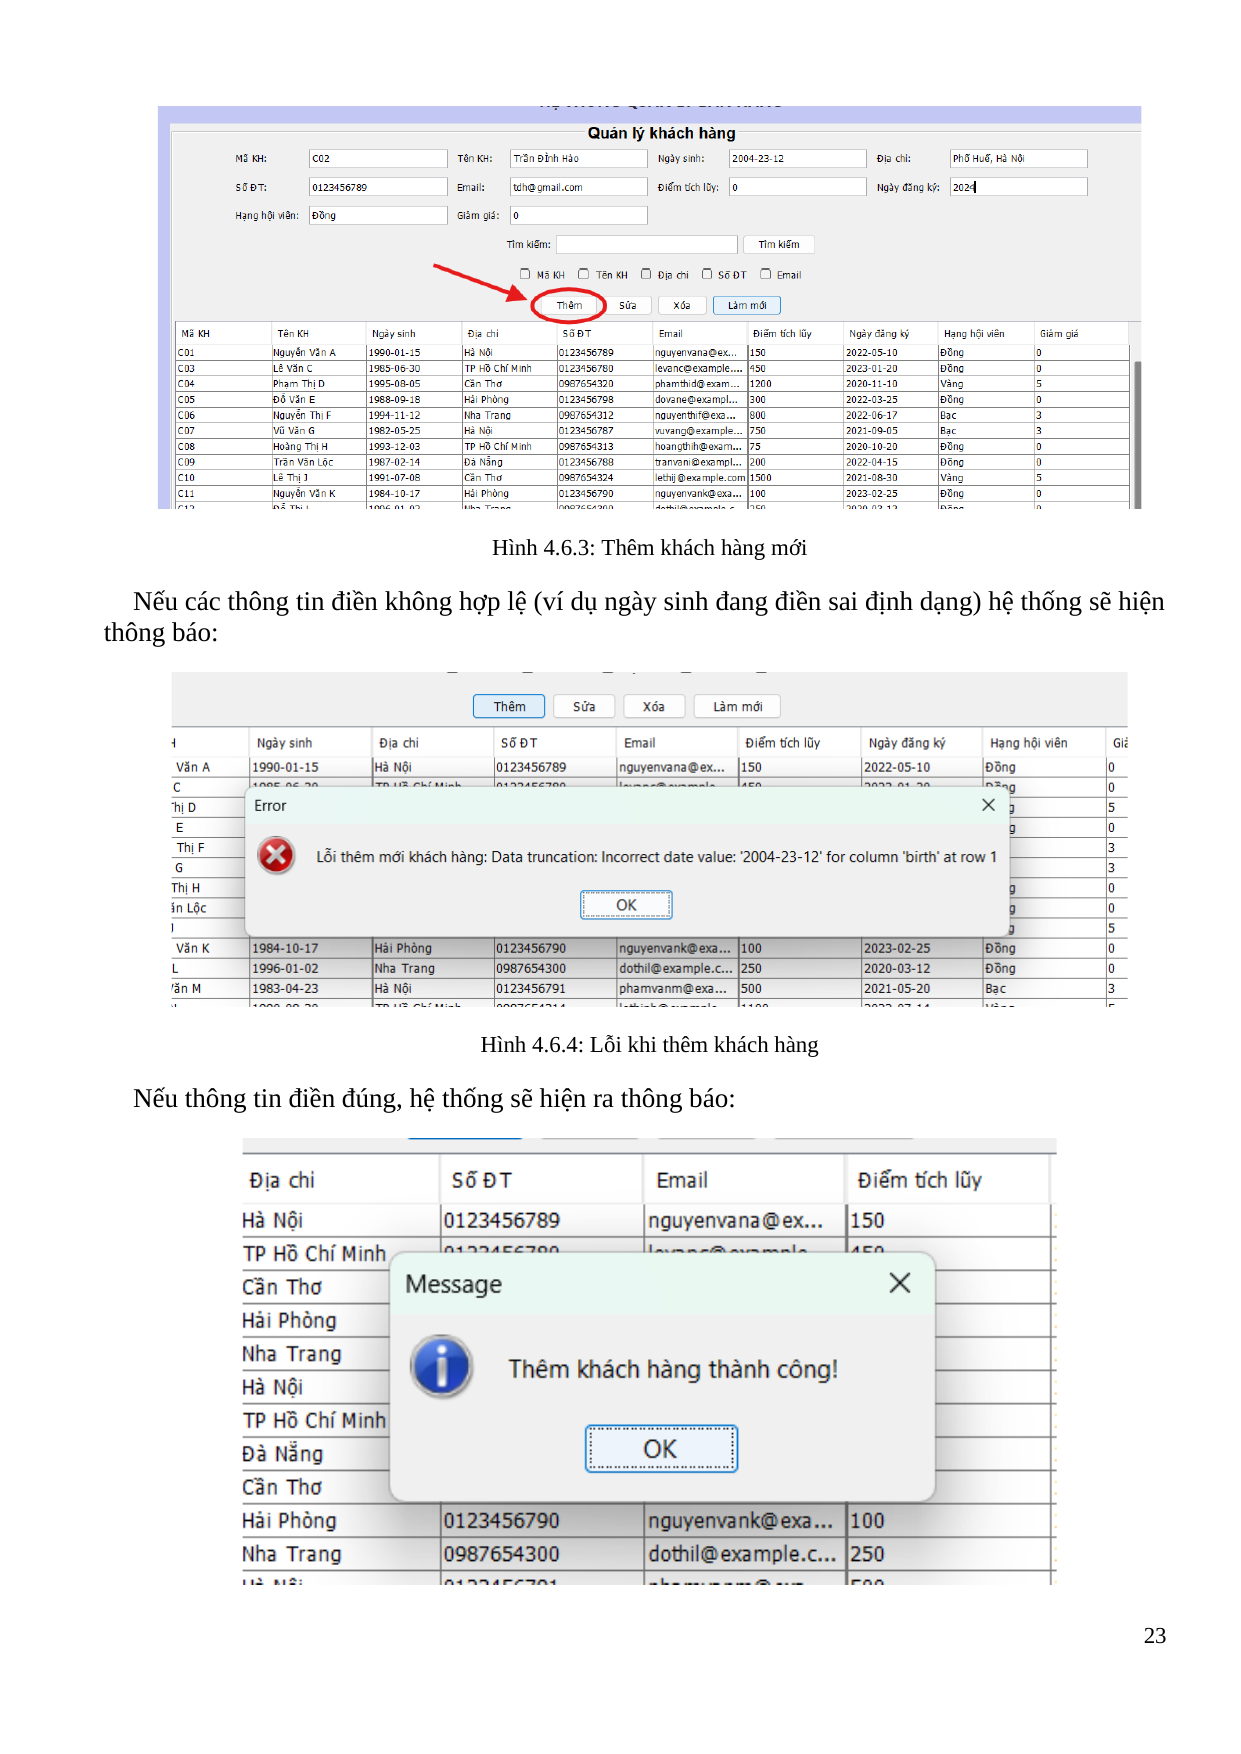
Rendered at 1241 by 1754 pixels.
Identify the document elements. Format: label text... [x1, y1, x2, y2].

picture [171, 672, 1128, 1007]
text Nếu thông tin điền đúng, hệ thống sẽ hiện ra thông báo: [103, 1082, 1166, 1114]
picture [157, 106, 1142, 509]
text Hình 4.6.3: Thêm khách hàng mới [103, 534, 1166, 560]
picture [242, 1138, 1057, 1585]
text Nếu các thông tin điền không hợp lệ (ví dụ ngày sinh đang điền sai định dạng) hệ thống sẽ hiện thông báo: [103, 585, 1166, 647]
text Hình 4.6.4: Lỗi khi thêm khách hàng [103, 1031, 1166, 1057]
